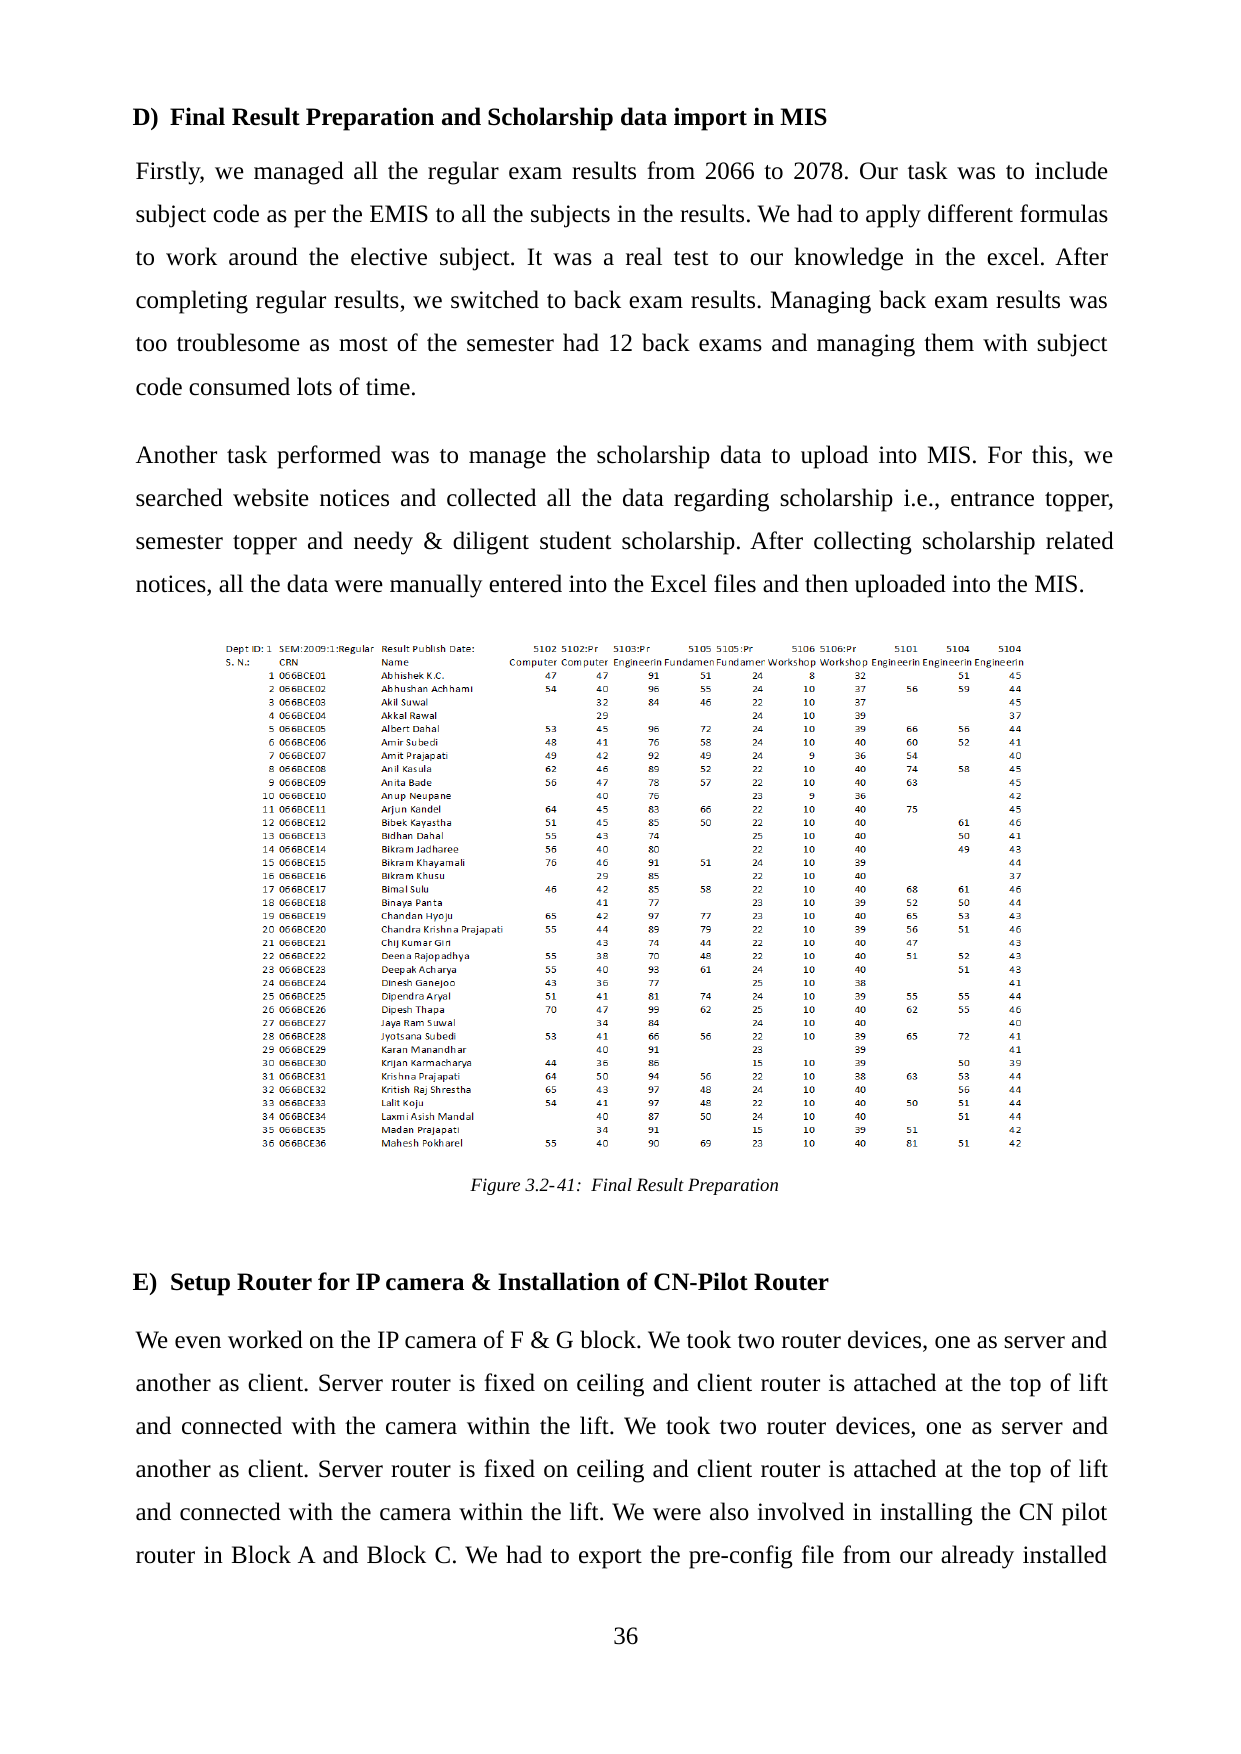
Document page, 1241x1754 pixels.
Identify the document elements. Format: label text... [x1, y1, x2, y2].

text Another task performed was to manage the scholarship data to upload into MIS. For this, we searched website notices and collected all the data regarding scholarship i.e., entrance topper, semester topper and needy & diligent student scholarship. After collecting scholarship related notices, all the data were manually entered into the Excel files and then uploaded into the MIS. [135, 440, 1115, 598]
list Setup Router for IP camera & Installation of CN-Pilot Router [132, 1267, 1115, 1295]
picture [195, 618, 1055, 1165]
list Final Result Preparation and Scholarship data import in MIS [132, 102, 1115, 131]
text Firstly, we managed all the regular exam results from 2066 to 2078. Our task was to include subject code as per the EMIS to all the subjects in the results. We had to apply different formulas to work around the elective subject. It was a real test to our knowledge in the excel. After completing regular results, we switched to back exam results. Managing back exam results was too troublesome as most of the semester had 12 back exams and managing them with subject code consumed lots of time. [135, 156, 1109, 400]
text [135, 1325, 1109, 1569]
